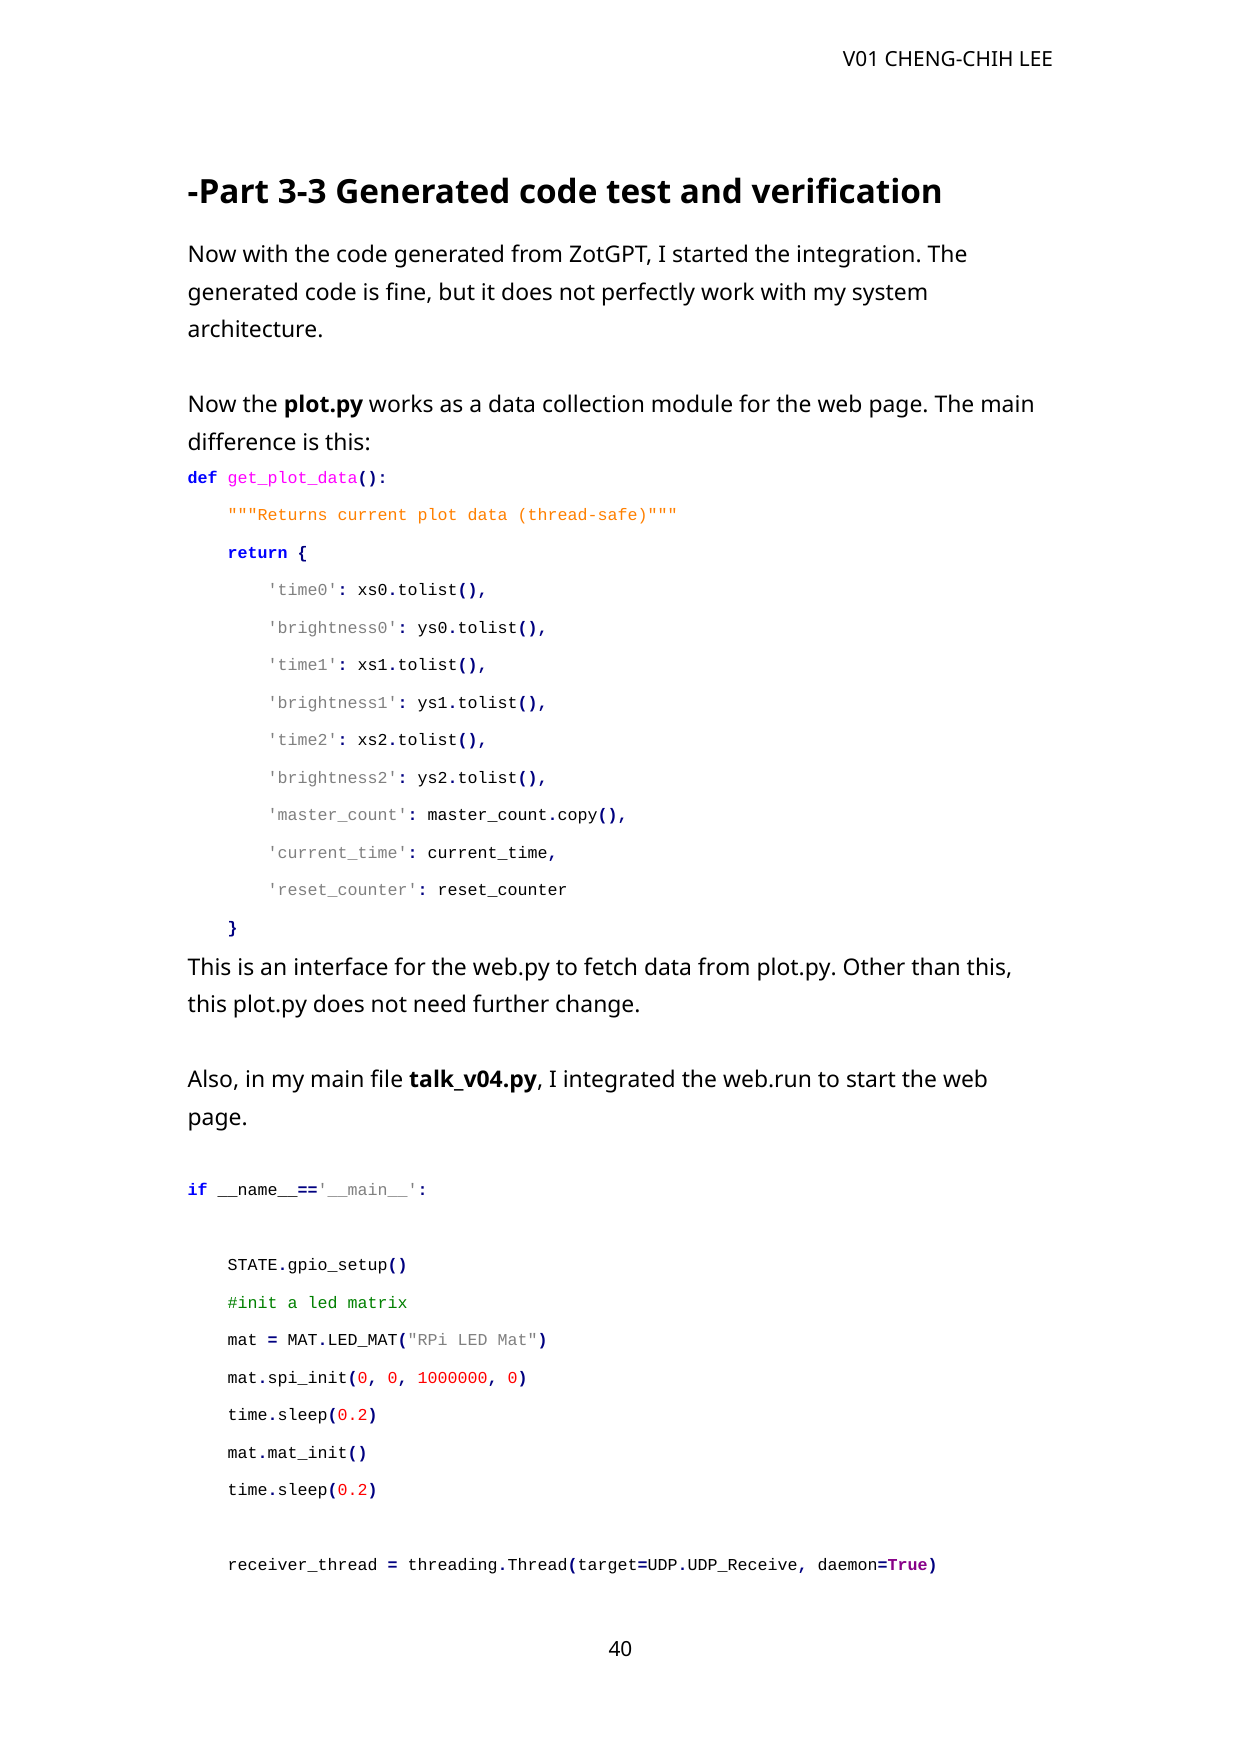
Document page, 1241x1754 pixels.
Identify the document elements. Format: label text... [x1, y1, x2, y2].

text time.sleep(0.2) [187, 1398, 1053, 1435]
text """Returns current plot data (thread-safe)""" [187, 498, 1053, 535]
text #init a led matrix [187, 1285, 1053, 1323]
text 'current_time': current_time, [187, 835, 1053, 873]
text return { [187, 535, 1053, 573]
text Also, in my main file talk_v04.py, I integrated the web.run to start the web page. [187, 1060, 1053, 1135]
text 'time1': xs1.tolist(), [187, 648, 1053, 685]
text STATE.gpio_setup() [187, 1248, 1053, 1285]
text Now the plot.py works as a data collection module for the web page. The main difference is this: [187, 385, 1053, 460]
text mat = MAT.LED_MAT("RPi LED Mat") [187, 1323, 1053, 1360]
text Now with the code generated from ZotGPT, I started the integration. The generated code is fine, but it does not perfectly work with my system architecture. [187, 235, 1053, 348]
text 'brightness2': ys2.tolist(), [187, 760, 1053, 798]
text This is an interface for the web.py to fetch data from plot.py. Other than this, this plot.py does not need further change. [187, 948, 1053, 1023]
text mat.mat_init() [187, 1435, 1053, 1473]
text 'brightness1': ys1.tolist(), [187, 685, 1053, 723]
text if __name__=='__main__': [187, 1173, 1053, 1210]
text mat.spi_init(0, 0, 1000000, 0) [187, 1360, 1053, 1398]
text 'reset_counter': reset_counter [187, 873, 1053, 910]
text time.sleep(0.2) [187, 1473, 1053, 1510]
text 'time2': xs2.tolist(), [187, 723, 1053, 760]
text 'master_count': master_count.copy(), [187, 798, 1053, 835]
text 'time0': xs0.tolist(), [187, 573, 1053, 610]
text def get_plot_data(): [187, 460, 1053, 498]
text receiver_thread = threading.Thread(target=UDP.UDP_Receive, daemon=True) [187, 1548, 1053, 1585]
text } [187, 910, 1053, 948]
text 'brightness0': ys0.tolist(), [187, 610, 1053, 648]
subtitle -Part 3-3 Generated code test and verification [187, 153, 1053, 228]
